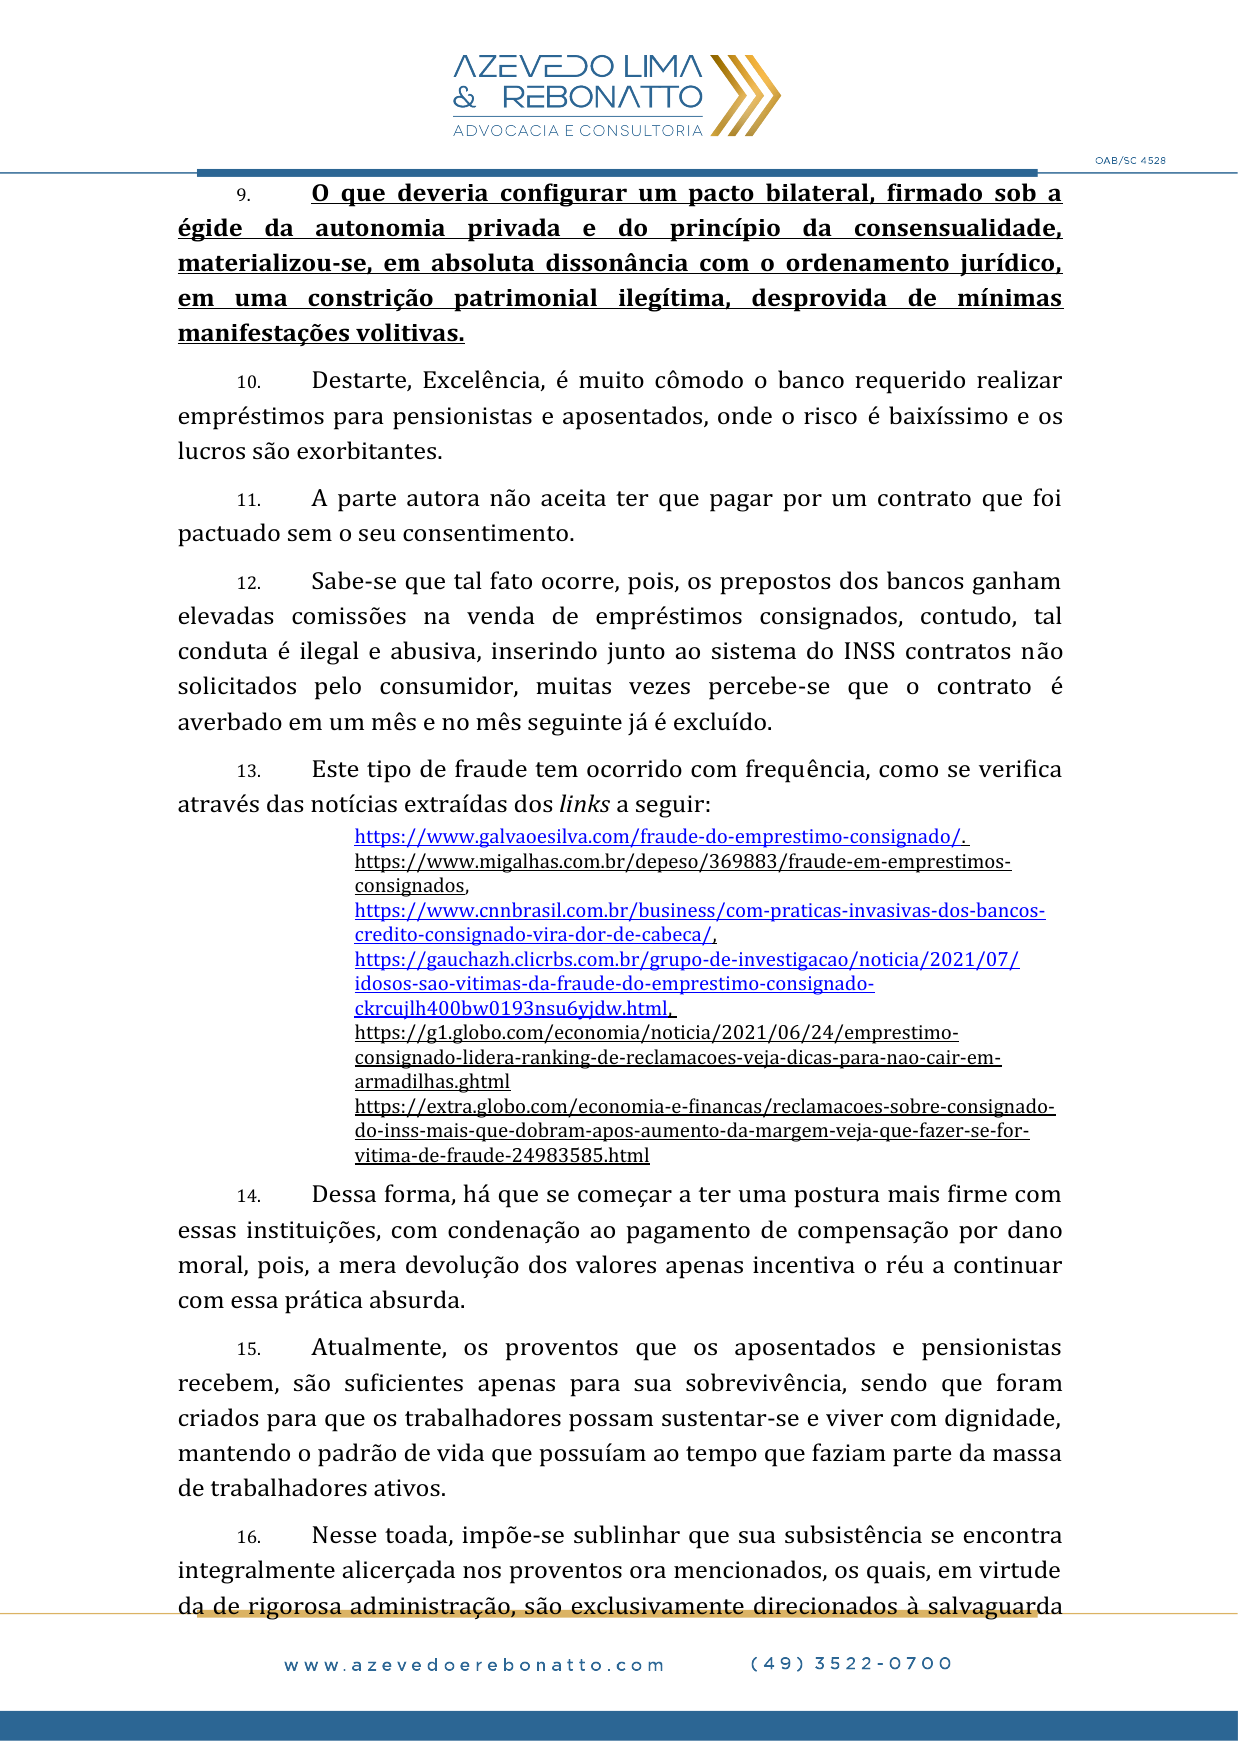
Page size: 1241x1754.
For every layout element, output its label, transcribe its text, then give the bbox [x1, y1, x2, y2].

list O que deveria configurar um pacto bilateral, firmado sob a égide da autonomia privada e do princípio da consensualidade, materializou-se, em absoluta dissonância com o ordenamento jurídico, em uma constrição patrimonial ilegítima, desprovida de mínimas manifestações volitivas. [177, 177, 1063, 238]
list O que deveria configurar um pacto bilateral, firmado sob a égide da autonomia privada e do princípio da consensualidade, materializou-se, em absoluta dissonância com o ordenamento jurídico, em uma constrição patrimonial ilegítima, desprovida de mínimas manifestações volitivas. [177, 239, 1063, 273]
text https://www.galvaoesilva.com/fraude-do-emprestimo-consignado/. [354, 824, 1063, 848]
text https://gauchazh.clicrbs.com.br/grupo-de-investigacao/noticia/2021/07/idosos-sao-vitimas-da-fraude-do-emprestimo-consignado-ckrcujlh400bw0193nsu6yjdw.html, [354, 946, 1063, 1020]
list Este tipo de fraude tem ocorrido com frequência, como se verifica através das notícias extraídas dos links a seguir: [177, 754, 1063, 818]
text https://extra.globo.com/economia-e-financas/reclamacoes-sobre-consignado-do-inss-mais-que-dobram-apos-aumento-da-margem-veja-que-fazer-se-for-vitima-de-fraude-24983585.html [354, 1093, 1063, 1167]
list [177, 1520, 1063, 1619]
picture [0, 0, 1238, 1741]
list Destarte, Excelência, é muito cômodo o banco requerido realizar empréstimos para pensionistas e aposentados, onde o risco é baixíssimo e os lucros são exorbitantes. [177, 365, 1063, 465]
text https://www.cnnbrasil.com.br/business/com-praticas-invasivas-dos-bancos-credito-consignado-vira-dor-de-cabeca/, [354, 897, 1063, 946]
list A parte autora não aceita ter que pagar por um contrato que foi pactuado sem o seu consentimento. [177, 483, 1063, 547]
list O que deveria configurar um pacto bilateral, firmado sob a égide da autonomia privada e do princípio da consensualidade, materializou-se, em absoluta dissonância com o ordenamento jurídico, em uma constrição patrimonial ilegítima, desprovida de mínimas manifestações volitivas. [177, 309, 1063, 347]
list Sabe-se que tal fato ocorre, pois, os prepostos dos bancos ganham elevadas comissões na venda de empréstimos consignados, contudo, tal conduta é ilegal e abusiva, inserindo junto ao sistema do INSS contratos não solicitados pelo consumidor, muitas vezes percebe-se que o contrato é averbado em um mês e no mês seguinte já é excluído. [177, 566, 1063, 735]
list Atualmente, os proventos que os aposentados e pensionistas recebem, são suficientes apenas para sua sobrevivência, sendo que foram criados para que os trabalhadores possam sustentar-se e viver com dignidade, mantendo o padrão de vida que possuíam ao tempo que faziam parte da massa de trabalhadores ativos. [177, 1332, 1063, 1502]
text https://g1.globo.com/economia/noticia/2021/06/24/emprestimo-consignado-lidera-ranking-de-reclamacoes-veja-dicas-para-nao-cair-em-armadilhas.ghtml [354, 1020, 1063, 1093]
list Dessa forma, há que se começar a ter uma postura mais firme com essas instituições, com condenação ao pagamento de compensação por dano moral, pois, a mera devolução dos valores apenas incentiva o réu a continuar com essa prática absurda. [177, 1179, 1063, 1314]
text https://www.migalhas.com.br/depeso/369883/fraude-em-emprestimos-consignados, [354, 848, 1063, 897]
list O que deveria configurar um pacto bilateral, firmado sob a égide da autonomia privada e do princípio da consensualidade, materializou-se, em absoluta dissonância com o ordenamento jurídico, em uma constrição patrimonial ilegítima, desprovida de mínimas manifestações volitivas. [177, 274, 1063, 308]
